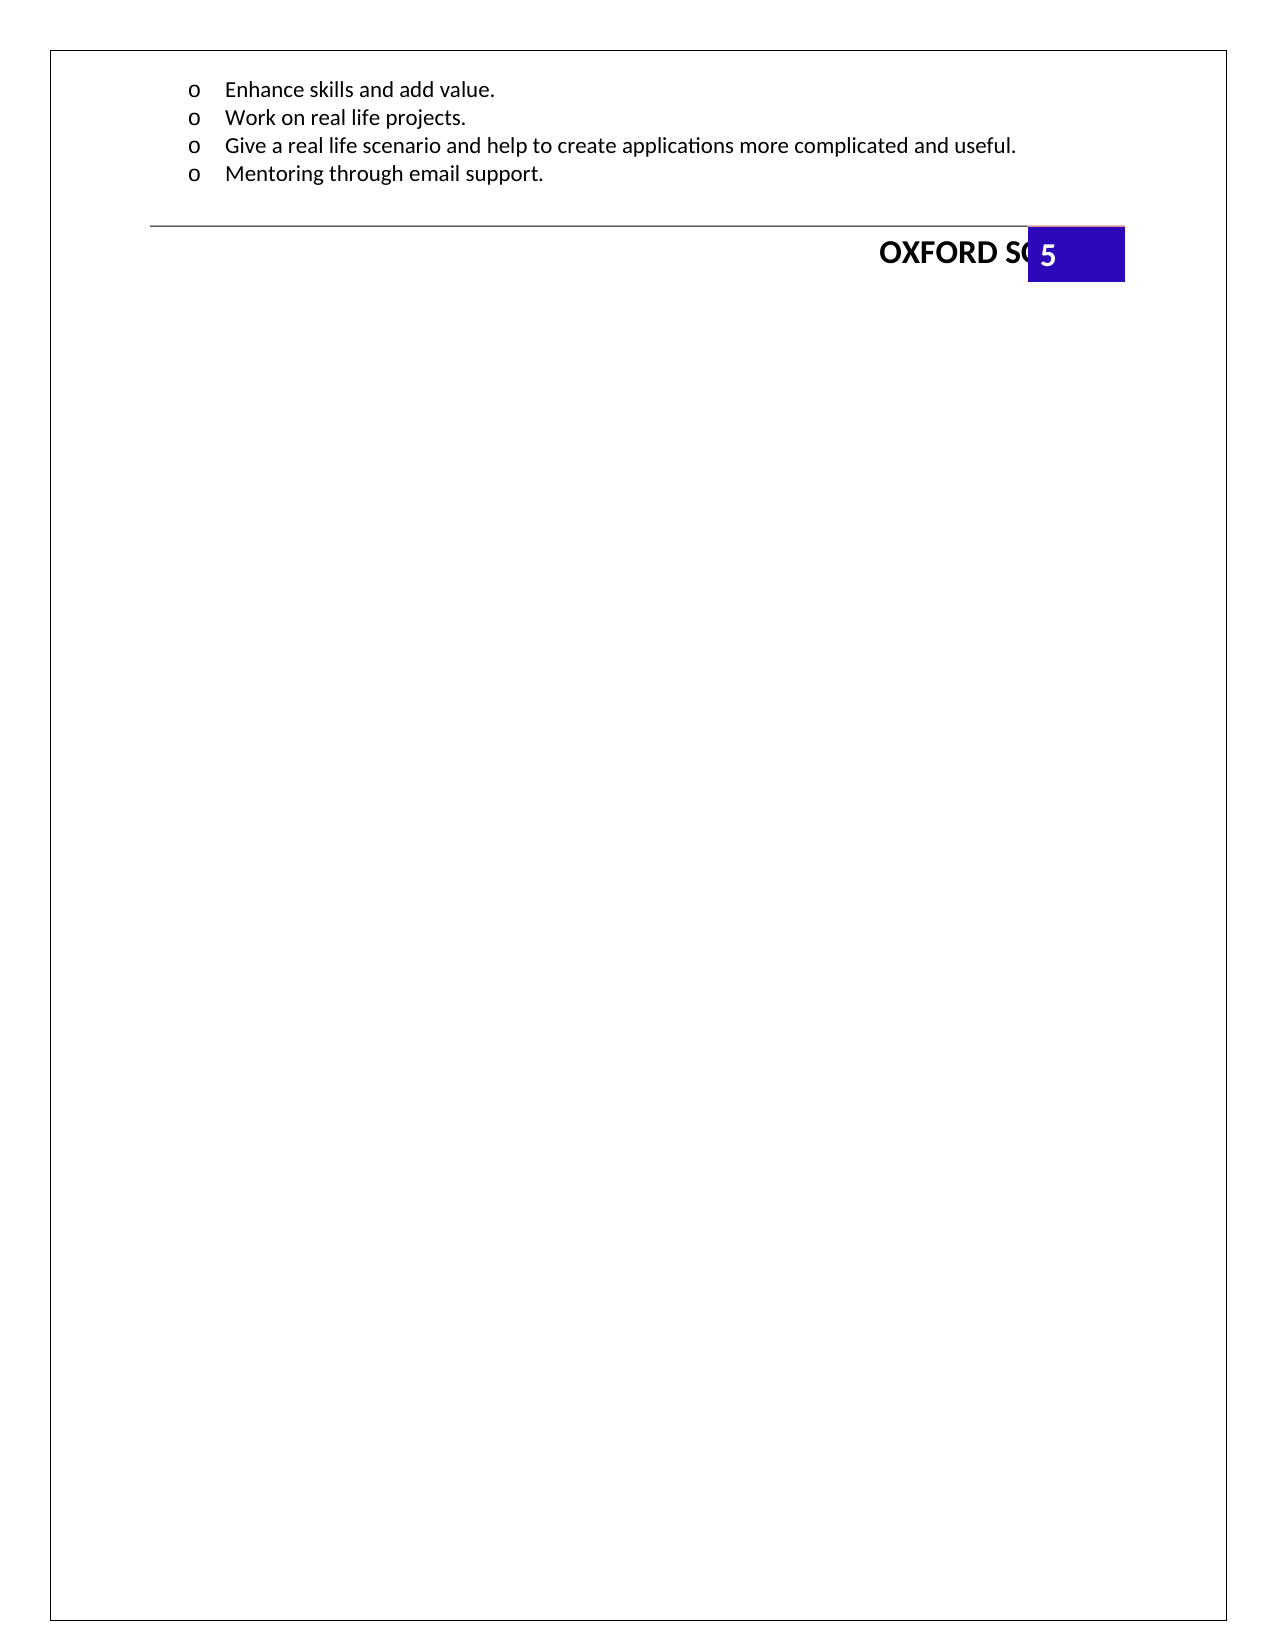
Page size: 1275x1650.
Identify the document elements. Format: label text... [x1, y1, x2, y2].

list Give a real life scenario and help to create applications more complicated and useful. [187, 131, 1226, 159]
subtitle OXFORD SOFAS [879, 226, 1226, 272]
list Mentoring through email support. [187, 159, 1226, 187]
list Work on real life projects. [187, 103, 1226, 131]
list Enhance skills and add value. [187, 75, 1226, 103]
